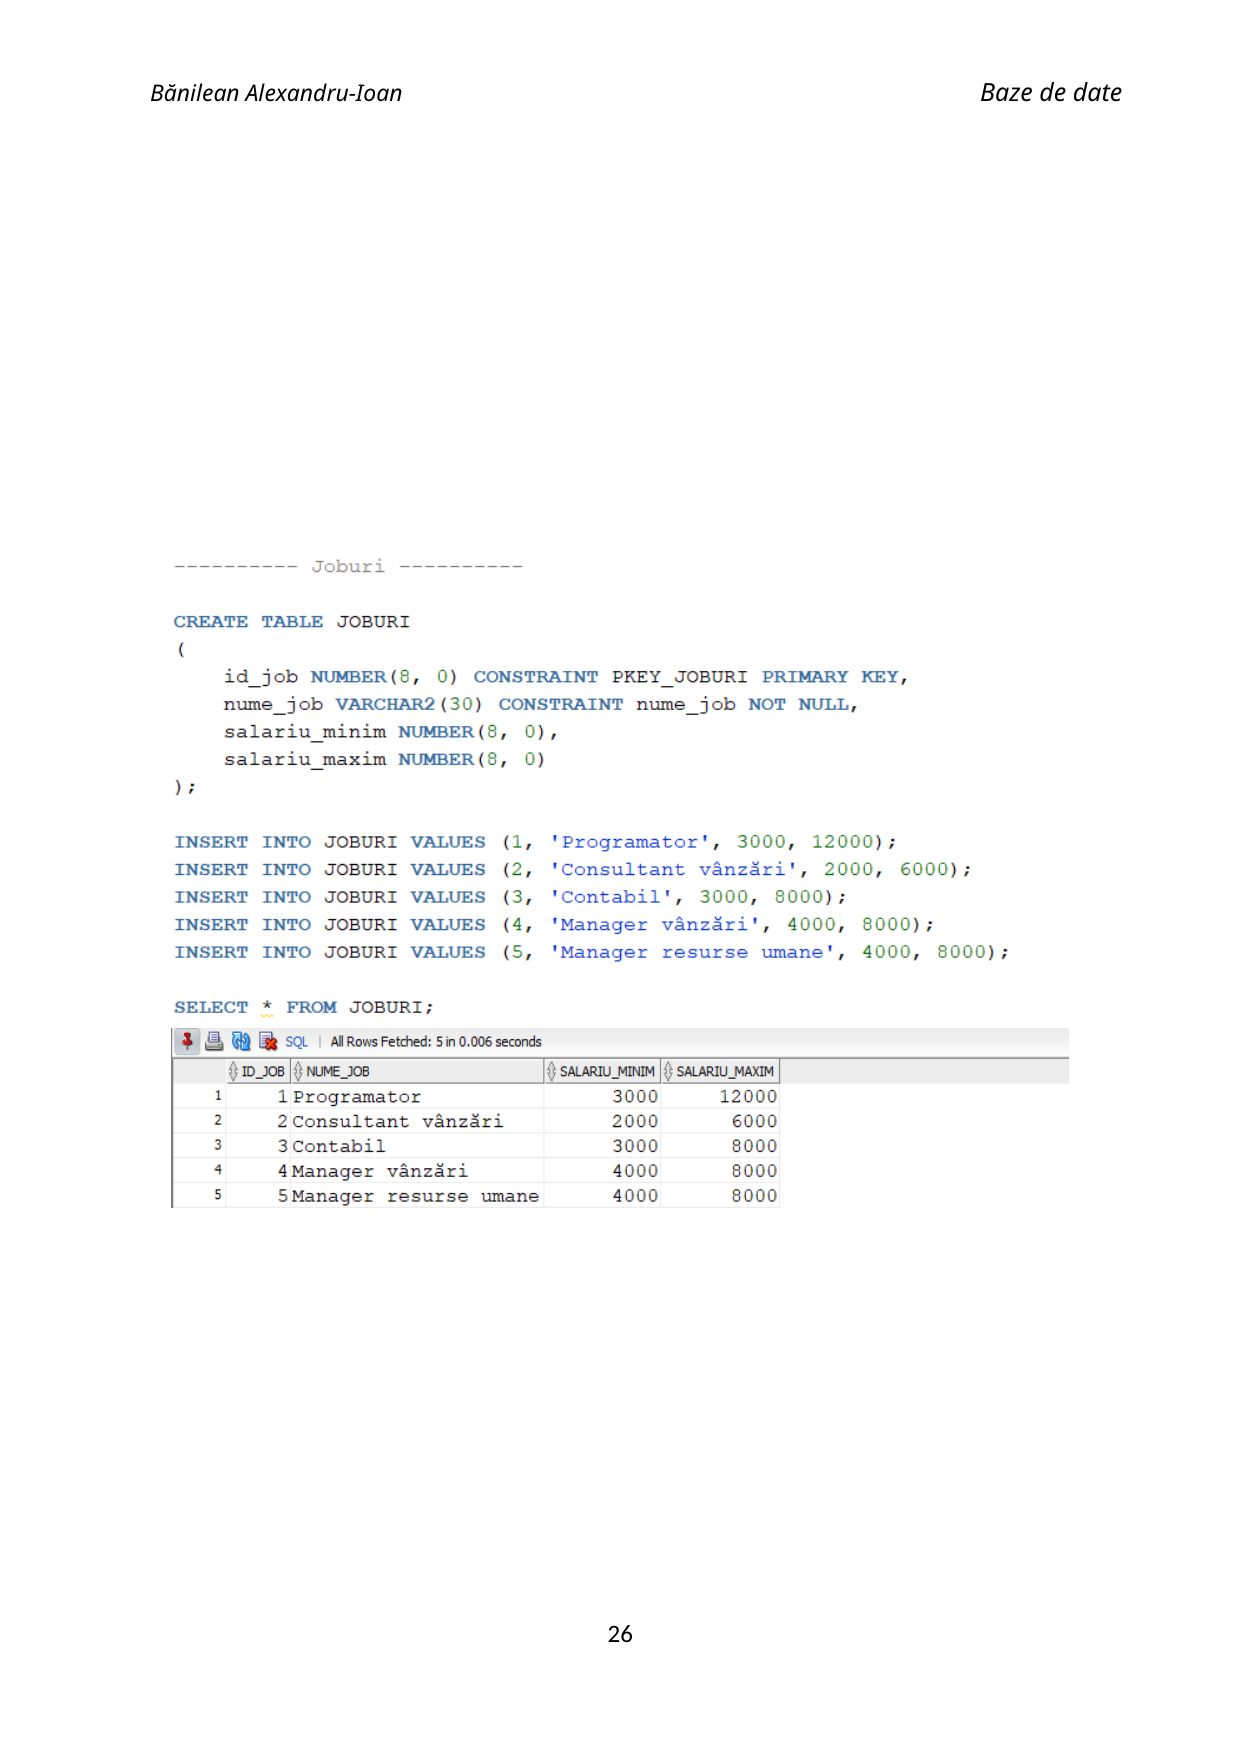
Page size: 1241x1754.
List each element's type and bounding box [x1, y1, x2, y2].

picture [171, 546, 1069, 1208]
